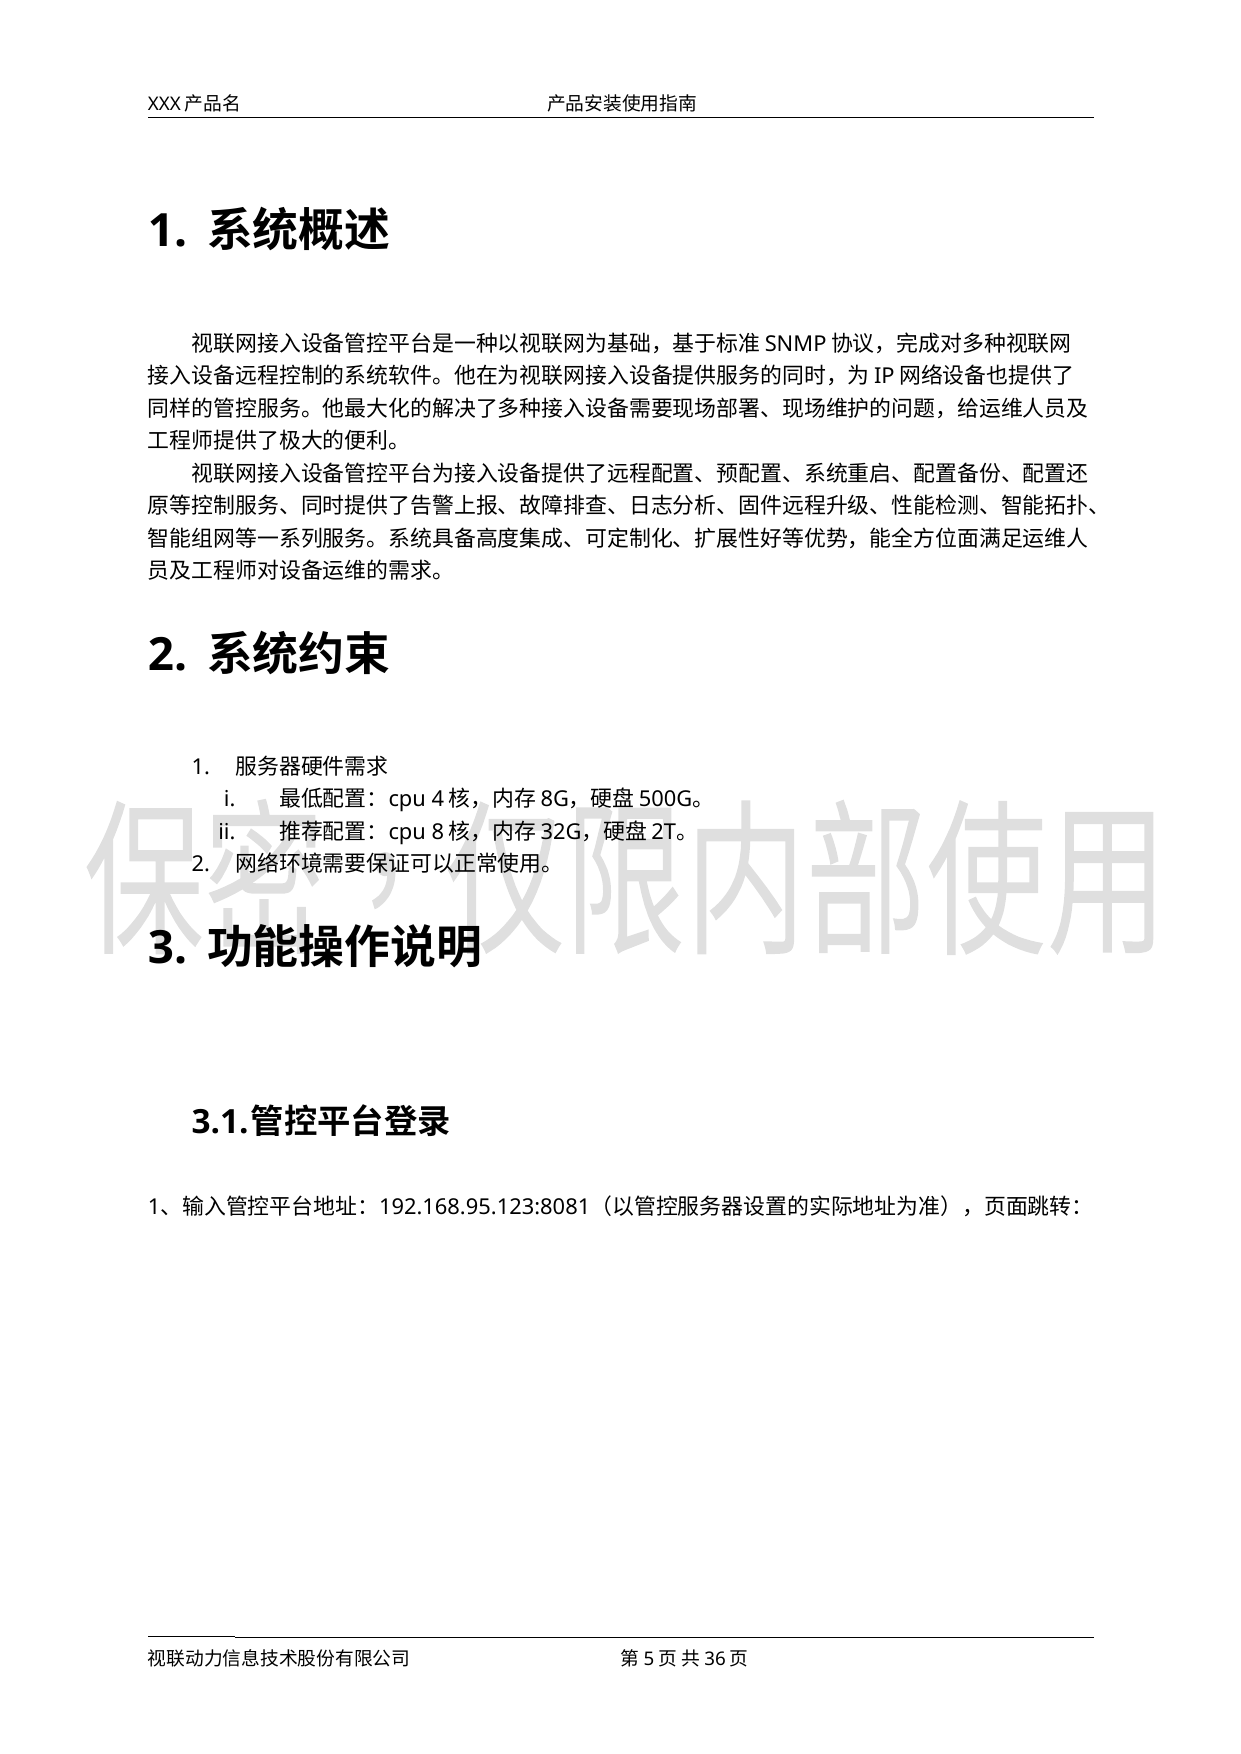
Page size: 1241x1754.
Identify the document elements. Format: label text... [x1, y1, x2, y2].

list 服务器硬件需求 [191, 748, 1092, 781]
subtitle 系统约束 [148, 601, 1092, 699]
list 最低配置：cpu 4核，内存8G，硬盘500G。 [235, 781, 1092, 813]
list 推荐配置：cpu 8核，内存32G，硬盘2T。 [235, 813, 1092, 846]
list 输入管控平台地址：192.168.95.123:8081（以管控服务器设置的实际地址为准），页面跳转： [148, 1188, 1092, 1221]
list 网络环境需要保证可以正常使用。 [191, 846, 1092, 878]
subtitle 功能操作说明 [148, 895, 1092, 992]
text 视联网接入设备管控平台是一种以视联网为基础，基于标准SNMP协议，完成对多种视联网接入设备远程控制的系统软件。他在为视联网接入设备提供服务的同时，为IP网络设备也提供了同样的管控服务。他最大化的解决了多种接入设备需要现场部署、现场维护的问题，给运维人员及工程师提供了极大的便利。 [148, 325, 1092, 455]
subtitle 管控平台登录 [191, 1087, 1092, 1152]
subtitle 系统概述 [148, 178, 1092, 276]
text 视联网接入设备管控平台为接入设备提供了远程配置、预配置、系统重启、配置备份、配置还原等控制服务、同时提供了告警上报、故障排查、日志分析、固件远程升级、性能检测、智能拓扑、智能组网等一系列服务。系统具备高度集成、可定制化、扩展性好等优势，能全方位面满足运维人员及工程师对设备运维的需求。 [148, 455, 1092, 585]
